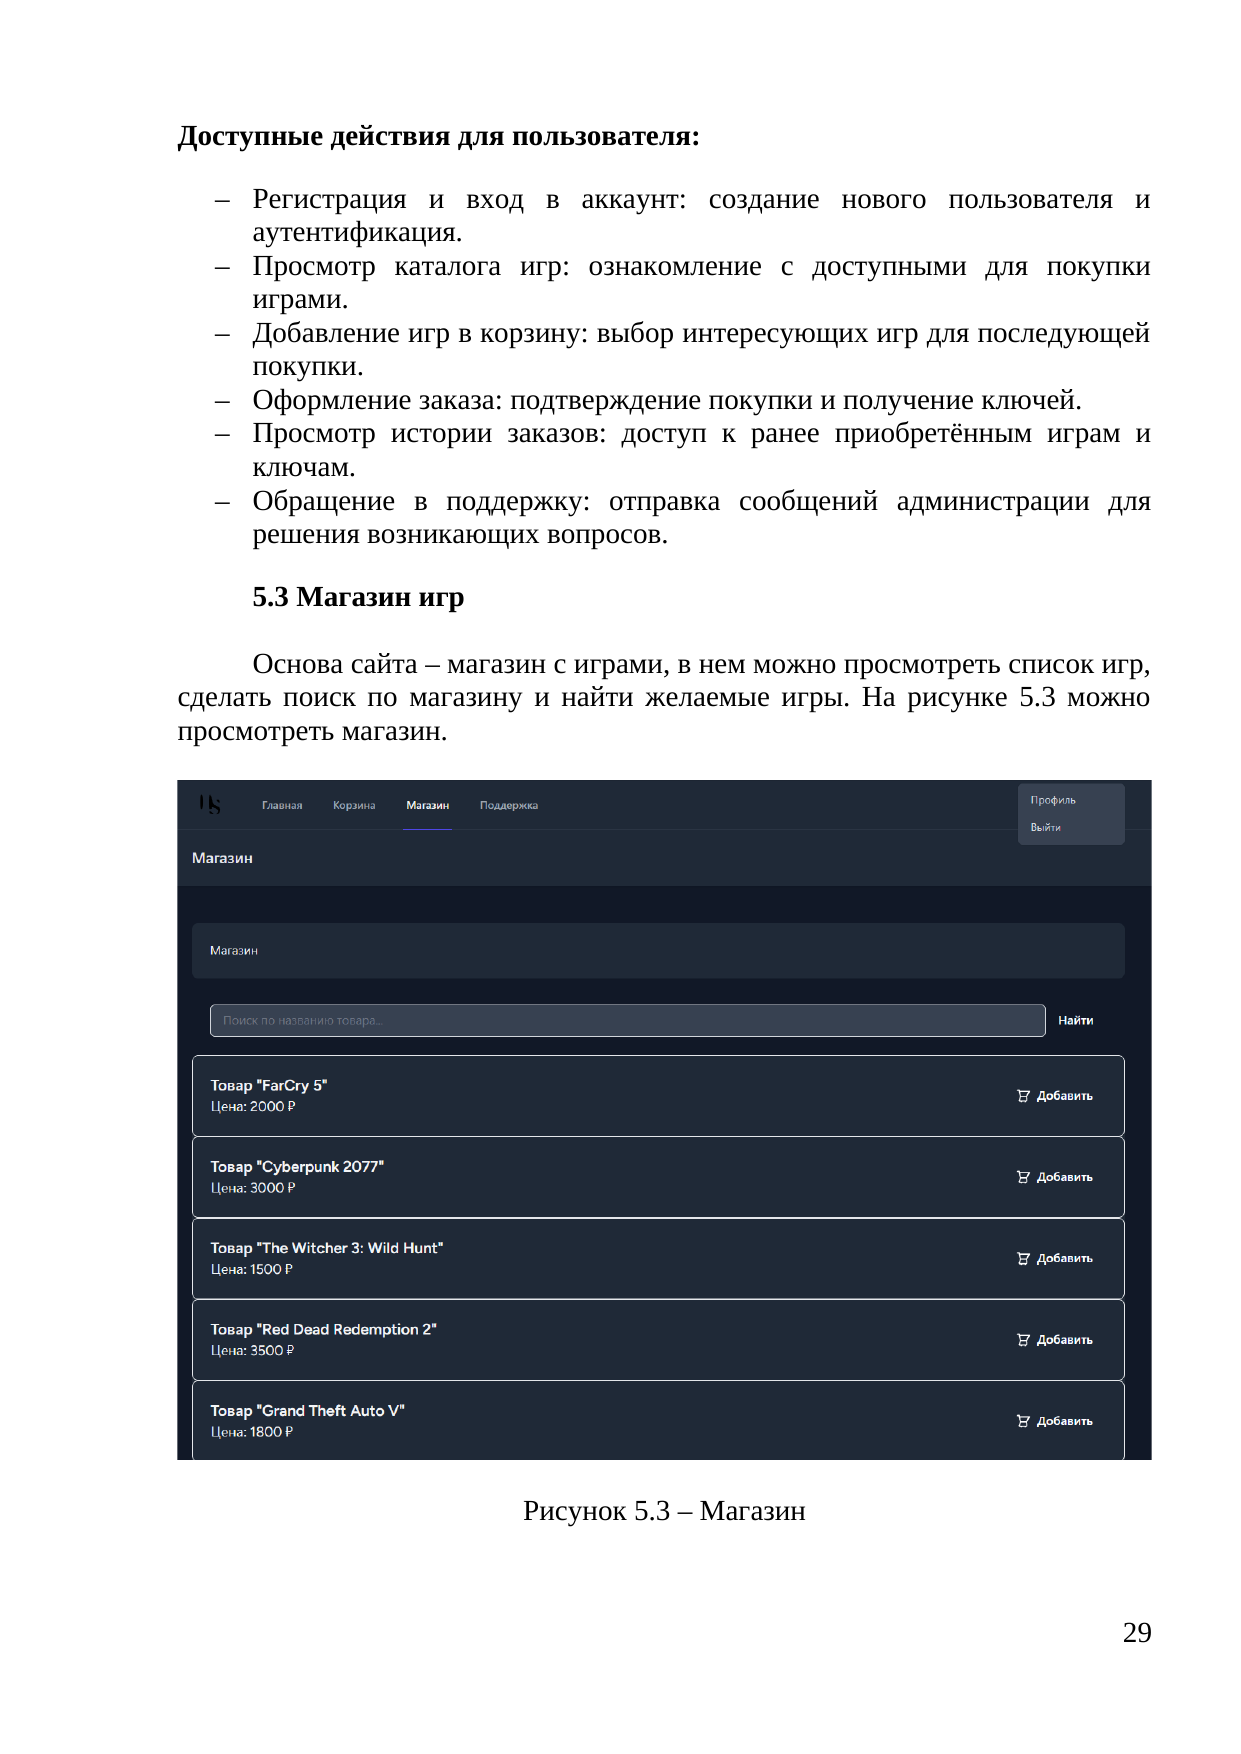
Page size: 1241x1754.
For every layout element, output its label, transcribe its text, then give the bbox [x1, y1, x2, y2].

list Просмотр каталога игр: ознакомление с доступными для покупки играми. [215, 248, 1152, 315]
picture [177, 780, 1152, 1460]
text Доступные действия для пользователя: [177, 118, 1152, 152]
list Оформление заказа: подтверждение покупки и получение ключей. [215, 382, 1152, 416]
list Добавление игр в корзину: выбор интересующих игр для последующей покупки. [215, 315, 1152, 382]
list Регистрация и вход в аккаунт: создание нового пользователя и аутентификация. [215, 181, 1152, 248]
text Рисунок 5.3 – Магазин [177, 1493, 1152, 1527]
list Просмотр истории заказов: доступ к ранее приобретённым играм и ключам. [215, 416, 1152, 483]
text Основа сайта – магазин с играми, в нем можно просмотреть список игр, сделать поиск по магазину и найти желаемые игры. На рисунке 5.3 можно просмотреть магазин. [177, 646, 1152, 747]
list Обращение в поддержку: отправка сообщений администрации для решения возникающих вопросов. [215, 483, 1152, 550]
subtitle 5.3 Магазин игр [252, 579, 1152, 612]
